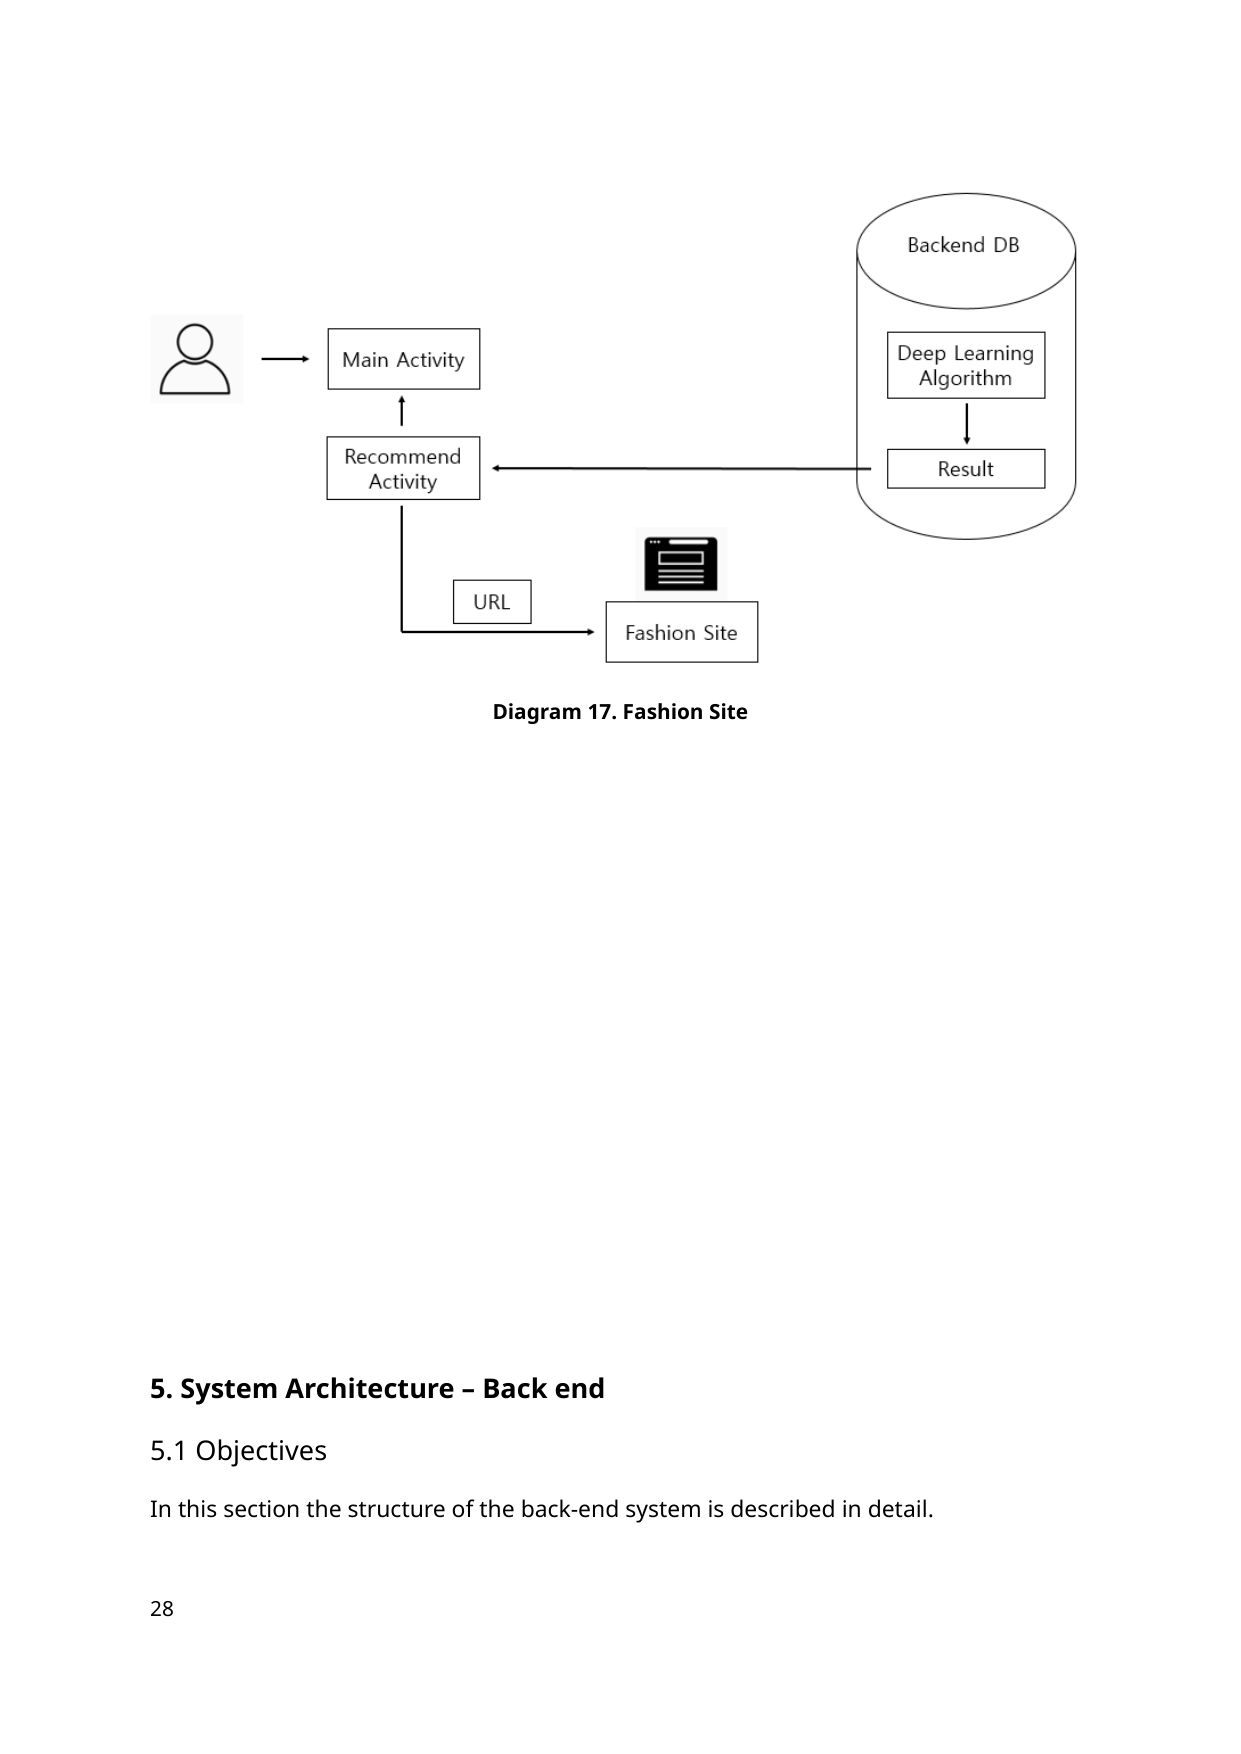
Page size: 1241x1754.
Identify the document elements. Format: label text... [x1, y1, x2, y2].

text 5. System Architecture – Back end [150, 1370, 1090, 1407]
text 5.1 Objectives [150, 1432, 1090, 1468]
text In this section the structure of the back-end system is described in detail. [150, 1493, 1090, 1525]
picture [150, 177, 1090, 673]
text Diagram 17. Fashion Site [150, 697, 1090, 726]
